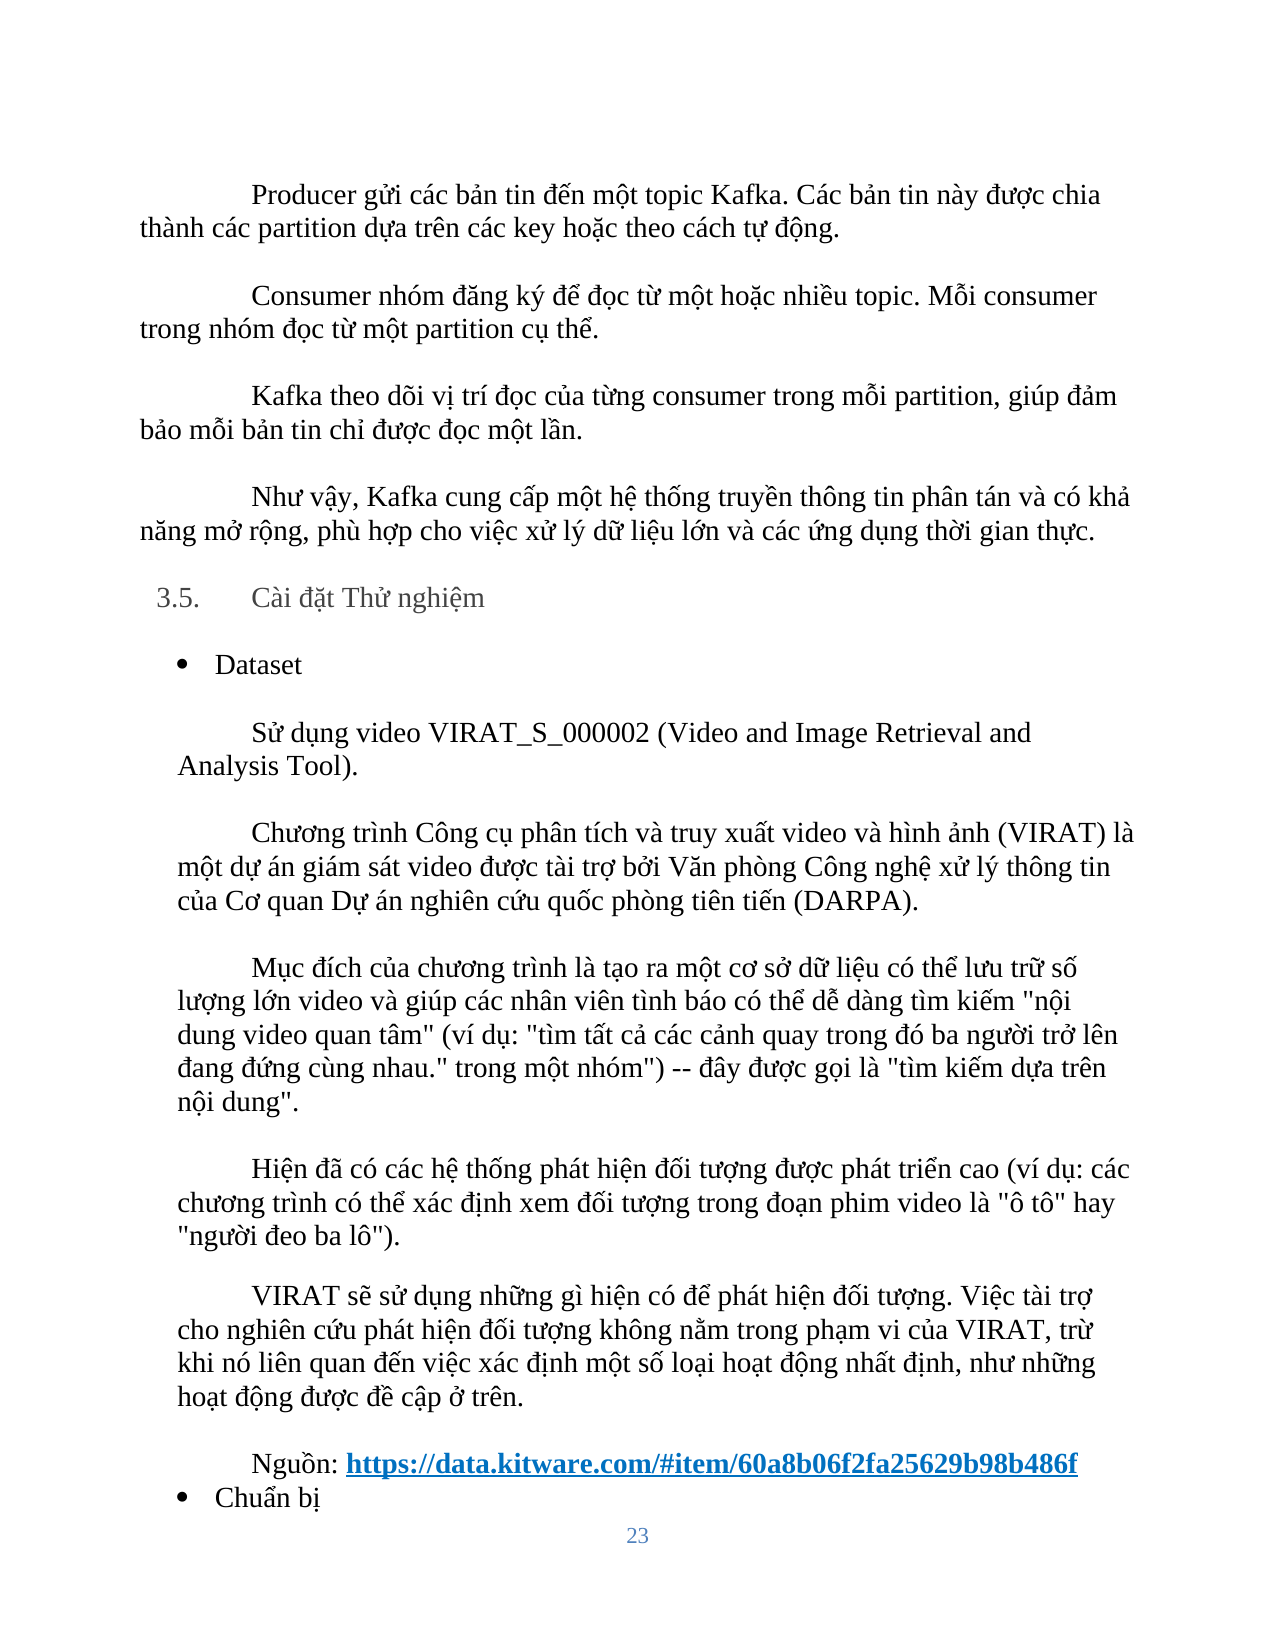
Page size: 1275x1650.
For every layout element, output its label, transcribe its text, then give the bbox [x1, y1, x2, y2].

list Dataset [177, 648, 1135, 681]
text Hiện đã có các hệ thống phát hiện đối tượng được phát triển cao (ví dụ: các chương trình có thể xác định xem đối tượng trong đoạn phim video là "ô tô" hay "người đeo ba lô"). [177, 1152, 1135, 1252]
text Producer gửi các bản tin đến một topic Kafka. Các bản tin này được chia thành các partition dựa trên các key hoặc theo cách tự động. [139, 177, 1135, 244]
list Chuẩn bị [177, 1481, 1135, 1514]
text Như vậy, Kafka cung cấp một hệ thống truyền thông tin phân tán và có khả năng mở rộng, phù hợp cho việc xử lý dữ liệu lớn và các ứng dụng thời gian thực. [139, 480, 1135, 547]
text Mục đích của chương trình là tạo ra một cơ sở dữ liệu có thể lưu trữ số lượng lớn video và giúp các nhân viên tình báo có thể dễ dàng tìm kiếm "nội dung video quan tâm" (ví dụ: "tìm tất cả các cảnh quay trong đó ba người trở lên đang đứng cùng nhau." trong một nhóm") -- đây được gọi là "tìm kiếm dựa trên nội dung". [177, 950, 1135, 1118]
text Nguồn: https://data.kitware.com/#item/60a8b06f2fa25629b98b486f [177, 1447, 1135, 1481]
text Kafka theo dõi vị trí đọc của từng consumer trong mỗi partition, giúp đảm bảo mỗi bản tin chỉ được đọc một lần. [139, 379, 1135, 446]
text VIRAT sẽ sử dụng những gì hiện có để phát hiện đối tượng. Việc tài trợ cho nghiên cứu phát hiện đối tượng không nằm trong phạm vi của VIRAT, trừ khi nó liên quan đến việc xác định một số loại hoạt động nhất định, như những hoạt động được đề cập ở trên. [177, 1279, 1135, 1413]
text Consumer nhóm đăng ký để đọc từ một hoặc nhiều topic. Mỗi consumer trong nhóm đọc từ một partition cụ thể. [139, 278, 1135, 345]
text Chương trình Công cụ phân tích và truy xuất video và hình ảnh (VIRAT) là một dự án giám sát video được tài trợ bởi Văn phòng Công nghệ xử lý thông tin của Cơ quan Dự án nghiên cứu quốc phòng tiên tiến (DARPA). [177, 816, 1135, 917]
list Cài đặt Thử nghiệm [156, 581, 1135, 614]
text Sử dụng video VIRAT_S_000002 (Video and Image Retrieval and Analysis Tool). [177, 715, 1135, 782]
